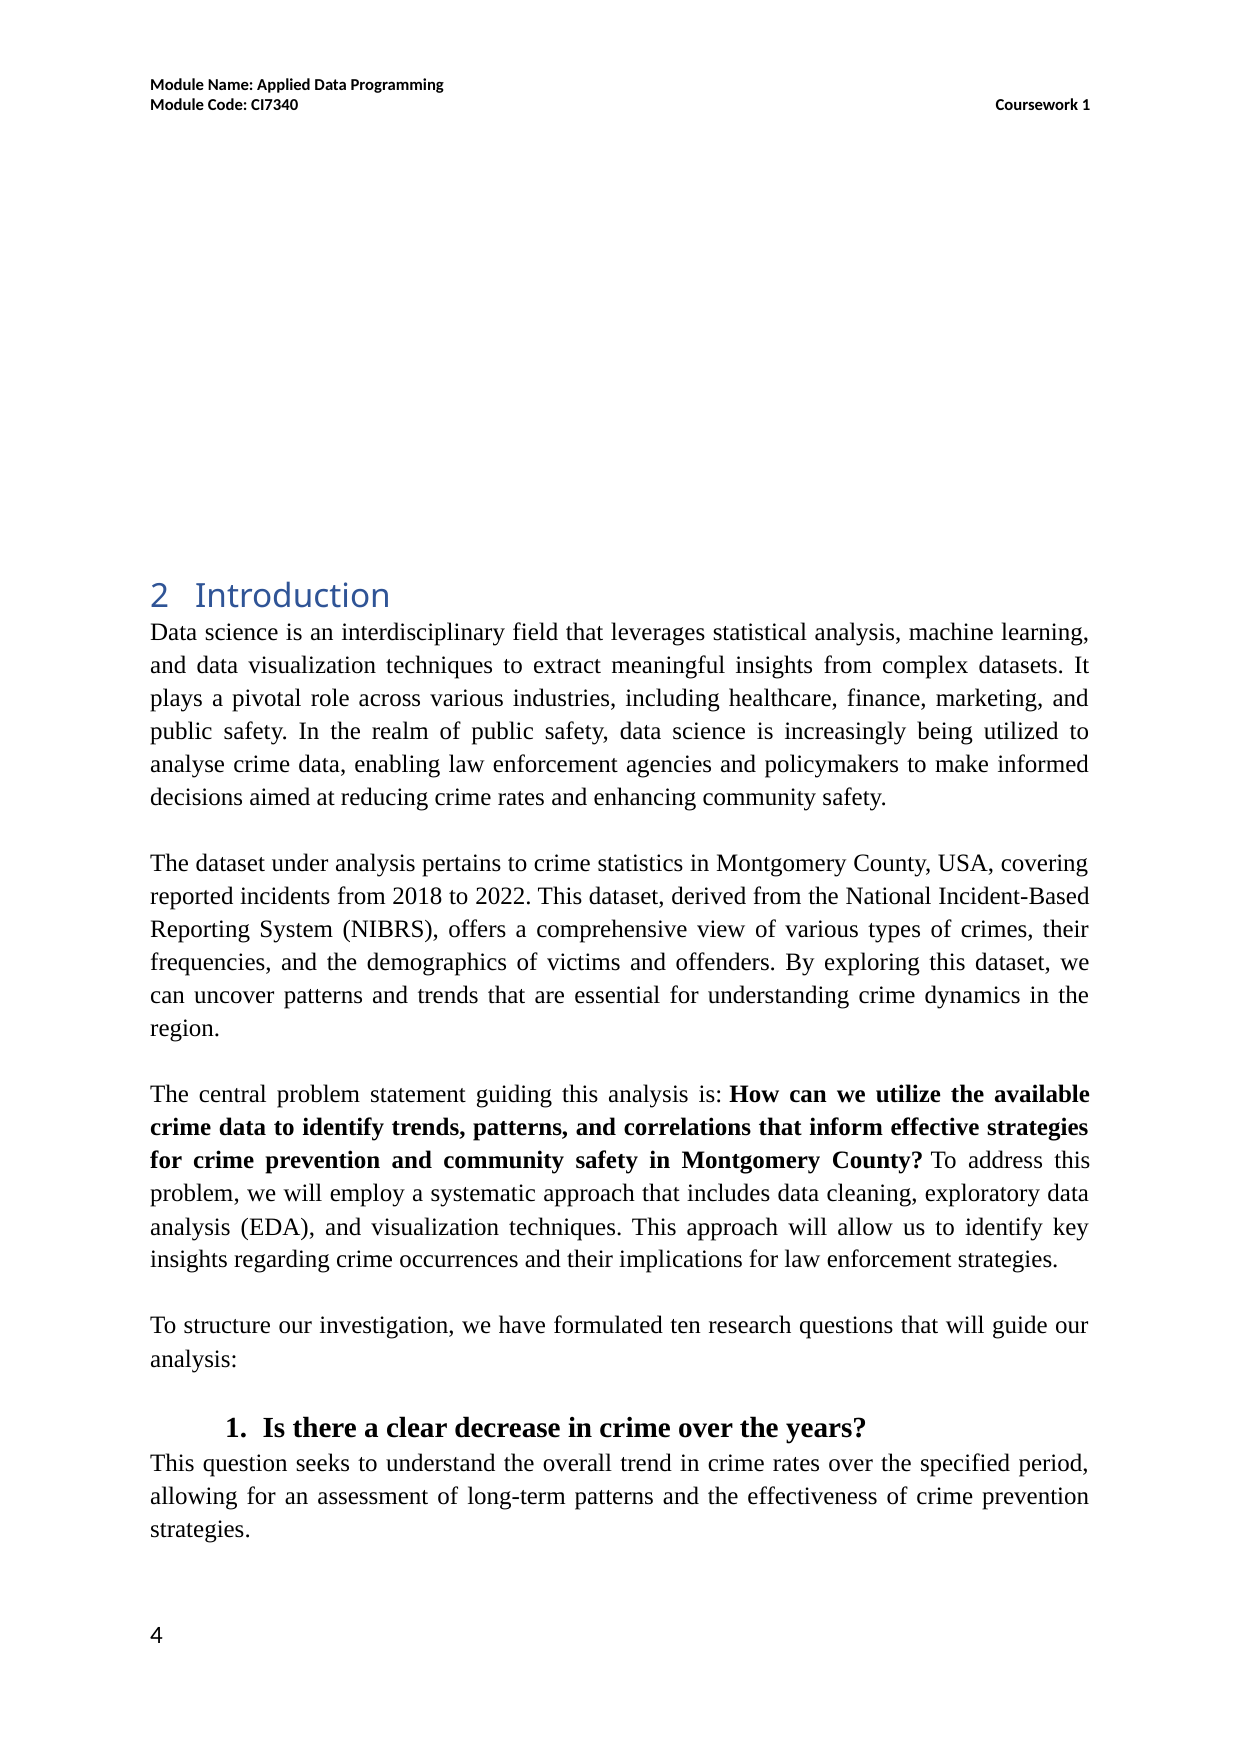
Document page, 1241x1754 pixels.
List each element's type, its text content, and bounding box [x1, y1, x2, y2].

list Is there a clear decrease in crime over the years? [225, 1410, 1090, 1443]
text Data science is an interdisciplinary field that leverages statistical analysis, machine learning, and data visualization techniques to extract meaningful insights from complex datasets. It plays a pivotal role across various industries, including healthcare, finance, marketing, and public safety. In the realm of public safety, data science is increasingly being utilized to analyse crime data, enabling law enforcement agencies and policymakers to make informed decisions aimed at reducing crime rates and enhancing community safety. [150, 617, 1090, 811]
text This question seeks to understand the overall trend in crime rates over the specified period, allowing for an assessment of long-term patterns and the effectiveness of crime prevention strategies. [150, 1448, 1090, 1543]
text The central problem statement guiding this analysis is: How can we utilize the available crime data to identify trends, patterns, and correlations that inform effective strategies for crime prevention and community safety in Montgomery County? To address this problem, we will employ a systematic approach that includes data cleaning, exploratory data analysis (EDA), and visualization techniques. This approach will allow us to identify key insights regarding crime occurrences and their implications for law enforcement strategies. [150, 1079, 1090, 1273]
subtitle Introduction [150, 572, 1090, 617]
text The dataset under analysis pertains to crime statistics in Montgomery County, USA, covering reported incidents from 2018 to 2022. This dataset, derived from the National Incident-Based Reporting System (NIBRS), offers a comprehensive view of various types of crimes, their frequencies, and the demographics of victims and offenders. By exploring this dataset, we can uncover patterns and trends that are essential for understanding crime dynamics in the region. [150, 848, 1090, 1042]
text To structure our investigation, we have formulated ten research questions that will guide our analysis: [150, 1311, 1090, 1372]
